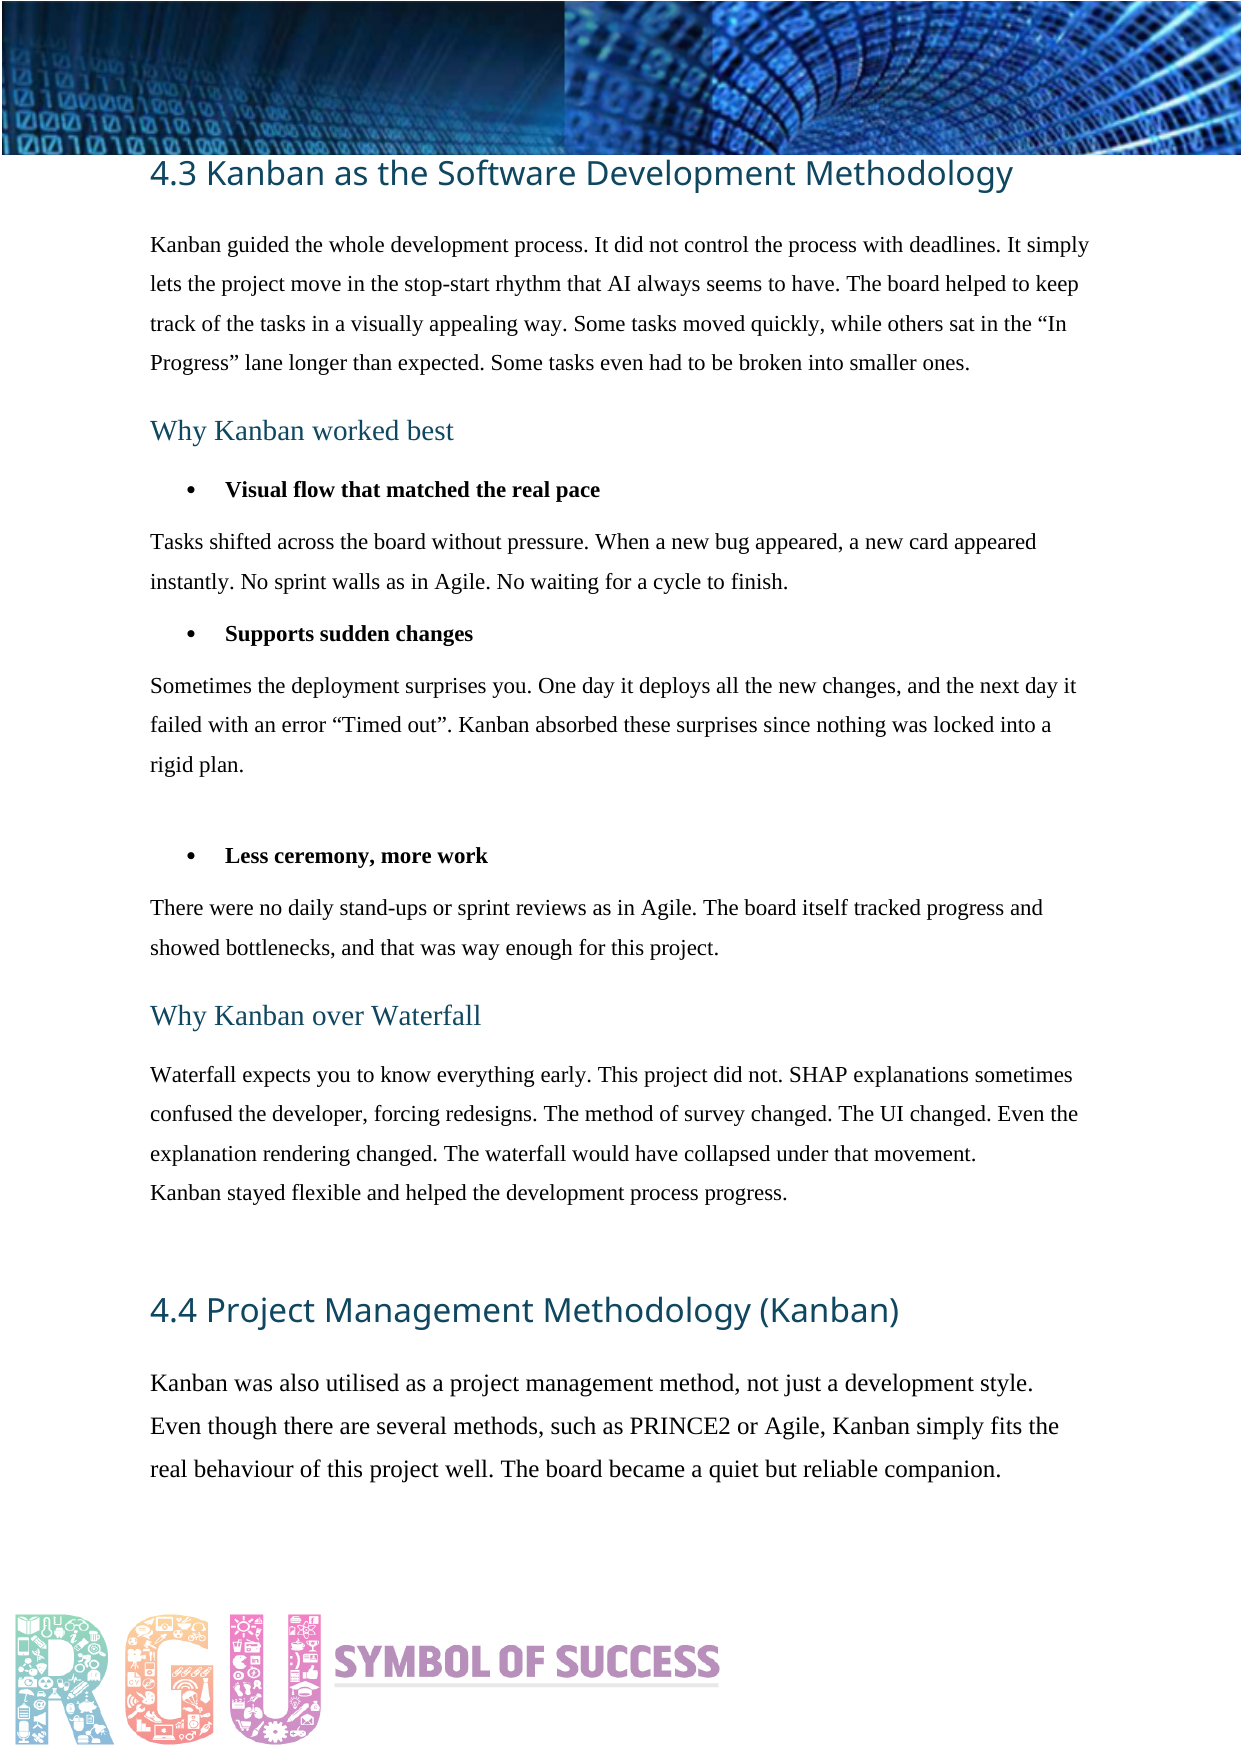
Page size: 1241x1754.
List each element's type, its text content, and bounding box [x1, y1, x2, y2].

text Tasks shifted across the board without pressure. When a new bug appeared, a new card appeared instantly. No sprint walls as in Agile. No waiting for a cycle to finish. [150, 528, 1090, 594]
subtitle 4.4 Project Management Methodology (Kanban) [150, 1287, 1090, 1332]
text Kanban was also utilised as a project management method, not just a development style. Even though there are several methods, such as PRINCE2 or Agile, Kanban simply fits the real behaviour of this project well. The board became a quiet but reliable companion. [150, 1368, 1090, 1483]
subtitle Why Kanban over Waterfall [150, 998, 1090, 1032]
list Less ceremony, more work [187, 842, 1090, 868]
subtitle Why Kanban worked best [150, 413, 1090, 447]
text Waterfall expects you to know everything early. This project did not. SHAP explanations sometimes confused the developer, forcing redesigns. The method of survey changed. The UI changed. Even the explanation rendering changed. The waterfall would have collapsed under that movement. [150, 1061, 1090, 1166]
text Kanban guided the whole development process. It did not control the process with deadlines. It simply lets the project move in the stop-start rhythm that AI always seems to have. The board helped to keep track of the tasks in a visually appealing way. Some tasks moved quickly, while others sat in the “In Progress” lane longer than expected. Some tasks even had to be broken into smaller ones. [150, 231, 1090, 375]
text Kanban stayed flexible and helped the development process progress. [150, 1179, 1090, 1206]
list Visual flow that matched the real pace [187, 476, 1090, 503]
picture [2, 1, 1241, 155]
list Supports sudden changes [187, 620, 1090, 646]
subtitle 4.3 Kanban as the Software Development Methodology [150, 150, 1090, 195]
text Sometimes the deployment surprises you. One day it deploys all the new changes, and the next day it failed with an error “Timed out”. Kanban absorbed these surprises since nothing was locked into a rigid plan. [150, 672, 1090, 777]
subtitle Trust survey storage [1, 1603, 733, 1754]
text There were no daily stand-ups or sprint reviews as in Agile. The board itself tracked progress and showed bottlenecks, and that was way enough for this project. [150, 894, 1090, 960]
